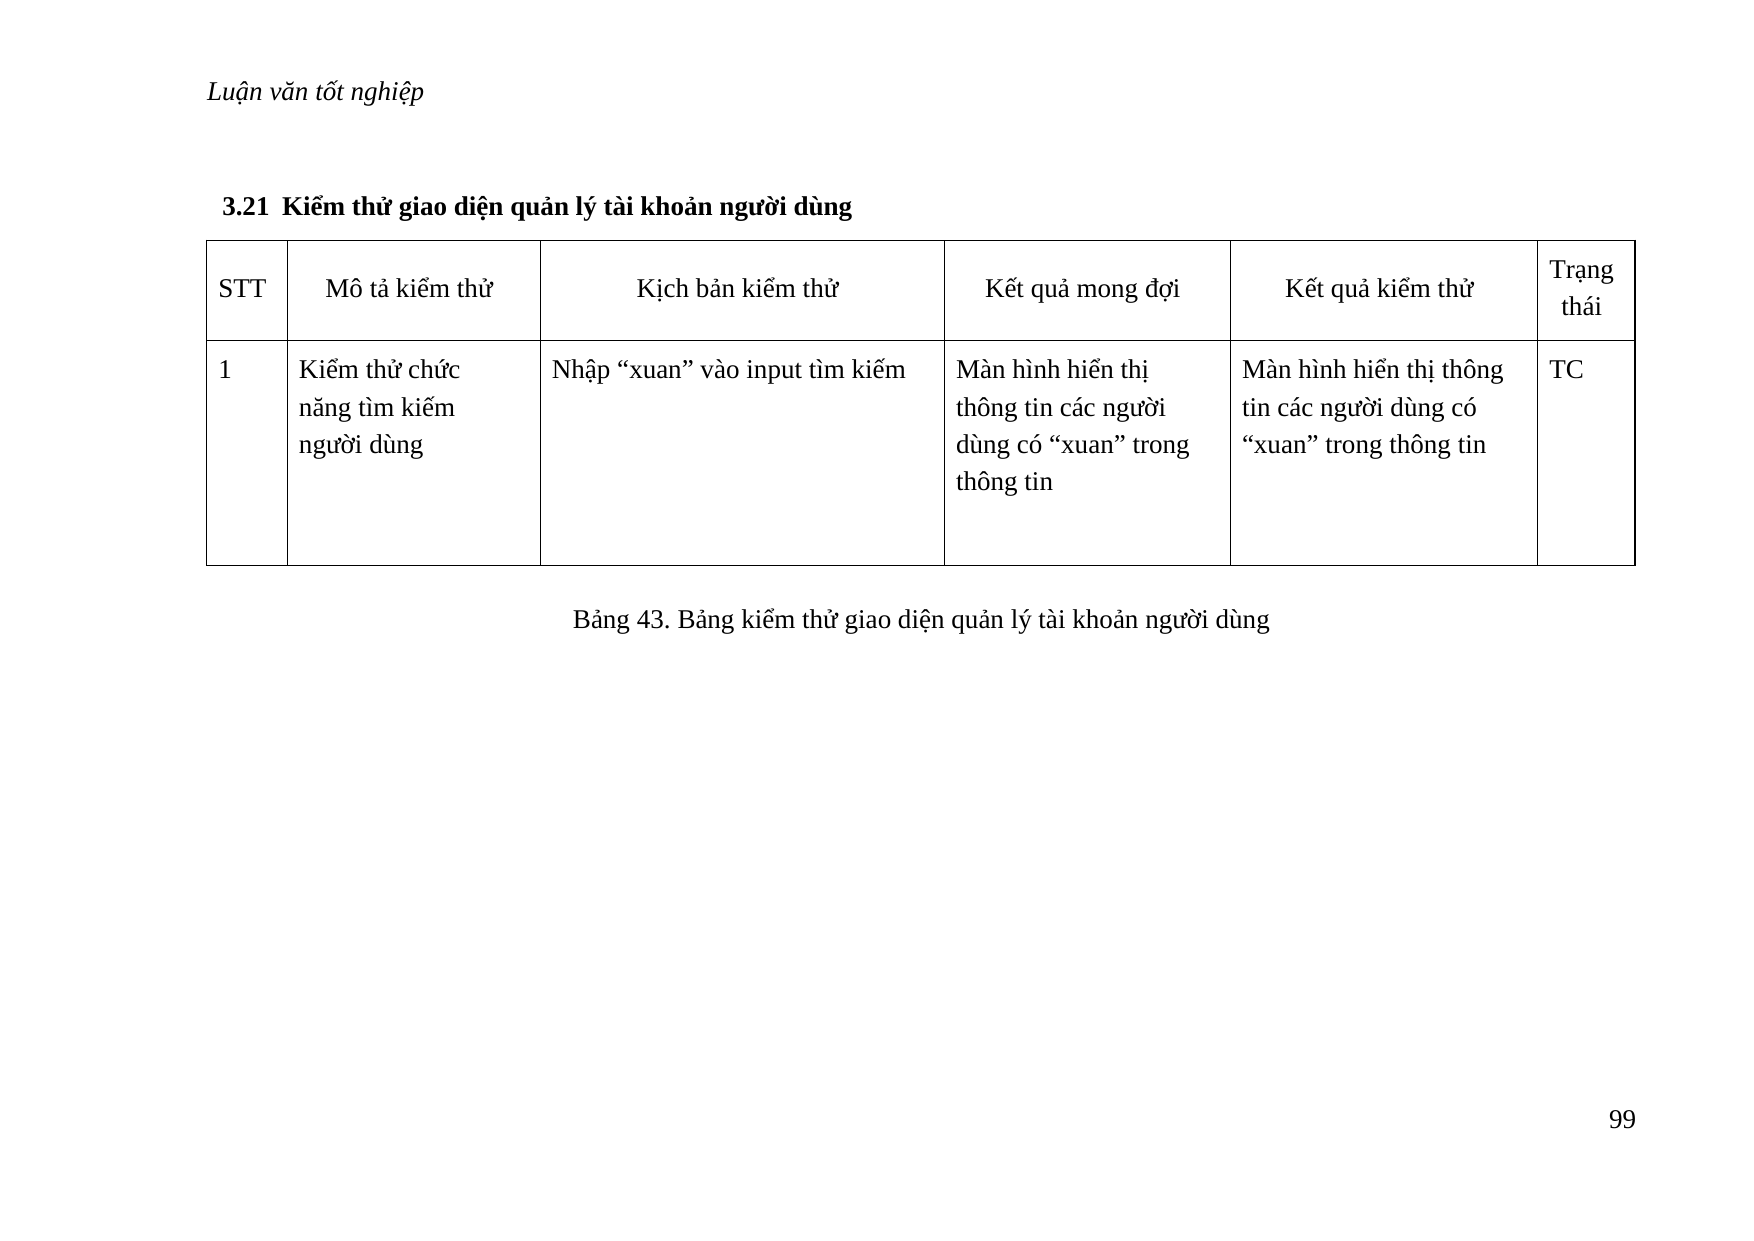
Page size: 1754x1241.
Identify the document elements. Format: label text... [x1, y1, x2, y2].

table_cell Màn hình hiển thị thông tin các người dùng có “xuan” trong thông tin [1231, 341, 1537, 565]
table_header Mô tả kiểm thử [288, 241, 540, 340]
table_cell Kiểm thử chức năng tìm kiếm người dùng [288, 341, 540, 565]
table_header Kết quả kiểm thử [1231, 241, 1537, 340]
table_cell 1 [207, 341, 287, 565]
table_header Trạng thái [1538, 241, 1634, 340]
table_cell Nhập “xuan” vào input tìm kiếm [541, 341, 944, 565]
table_header Kịch bản kiểm thử [541, 241, 944, 340]
text Bảng kiểm thử giao diện quản lý tài khoản người dùng [207, 603, 1636, 634]
table_cell TC [1538, 341, 1634, 565]
table_header Kết quả mong đợi [945, 241, 1230, 340]
text Kiểm thử giao diện quản lý tài khoản người dùng [222, 190, 1626, 221]
table_header STT [207, 241, 287, 340]
table_cell Màn hình hiển thị thông tin các người dùng có “xuan” trong thông tin [945, 341, 1230, 565]
